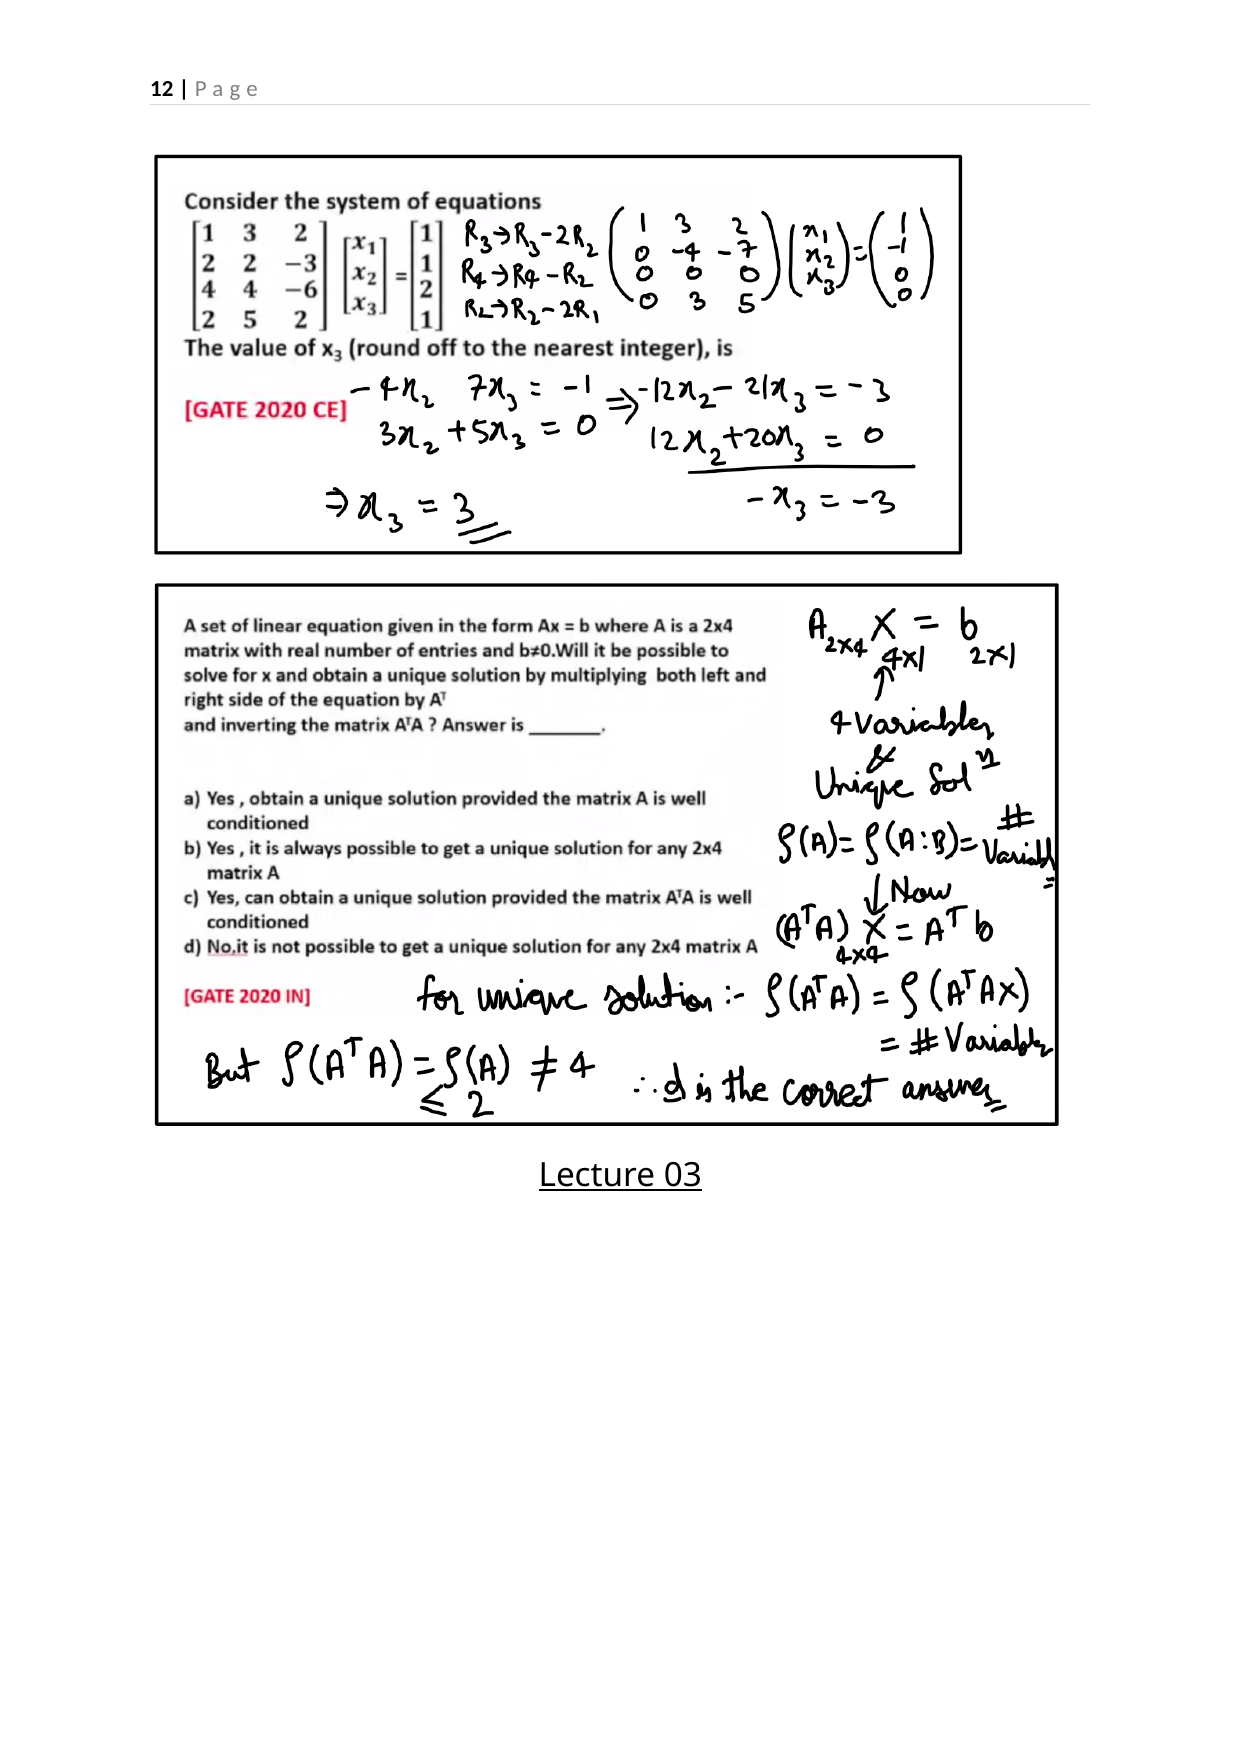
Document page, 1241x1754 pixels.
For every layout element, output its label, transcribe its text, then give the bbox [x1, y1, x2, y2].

subtitle Lecture 03 [150, 1150, 1090, 1196]
picture [150, 577, 1062, 1132]
picture [150, 150, 965, 559]
